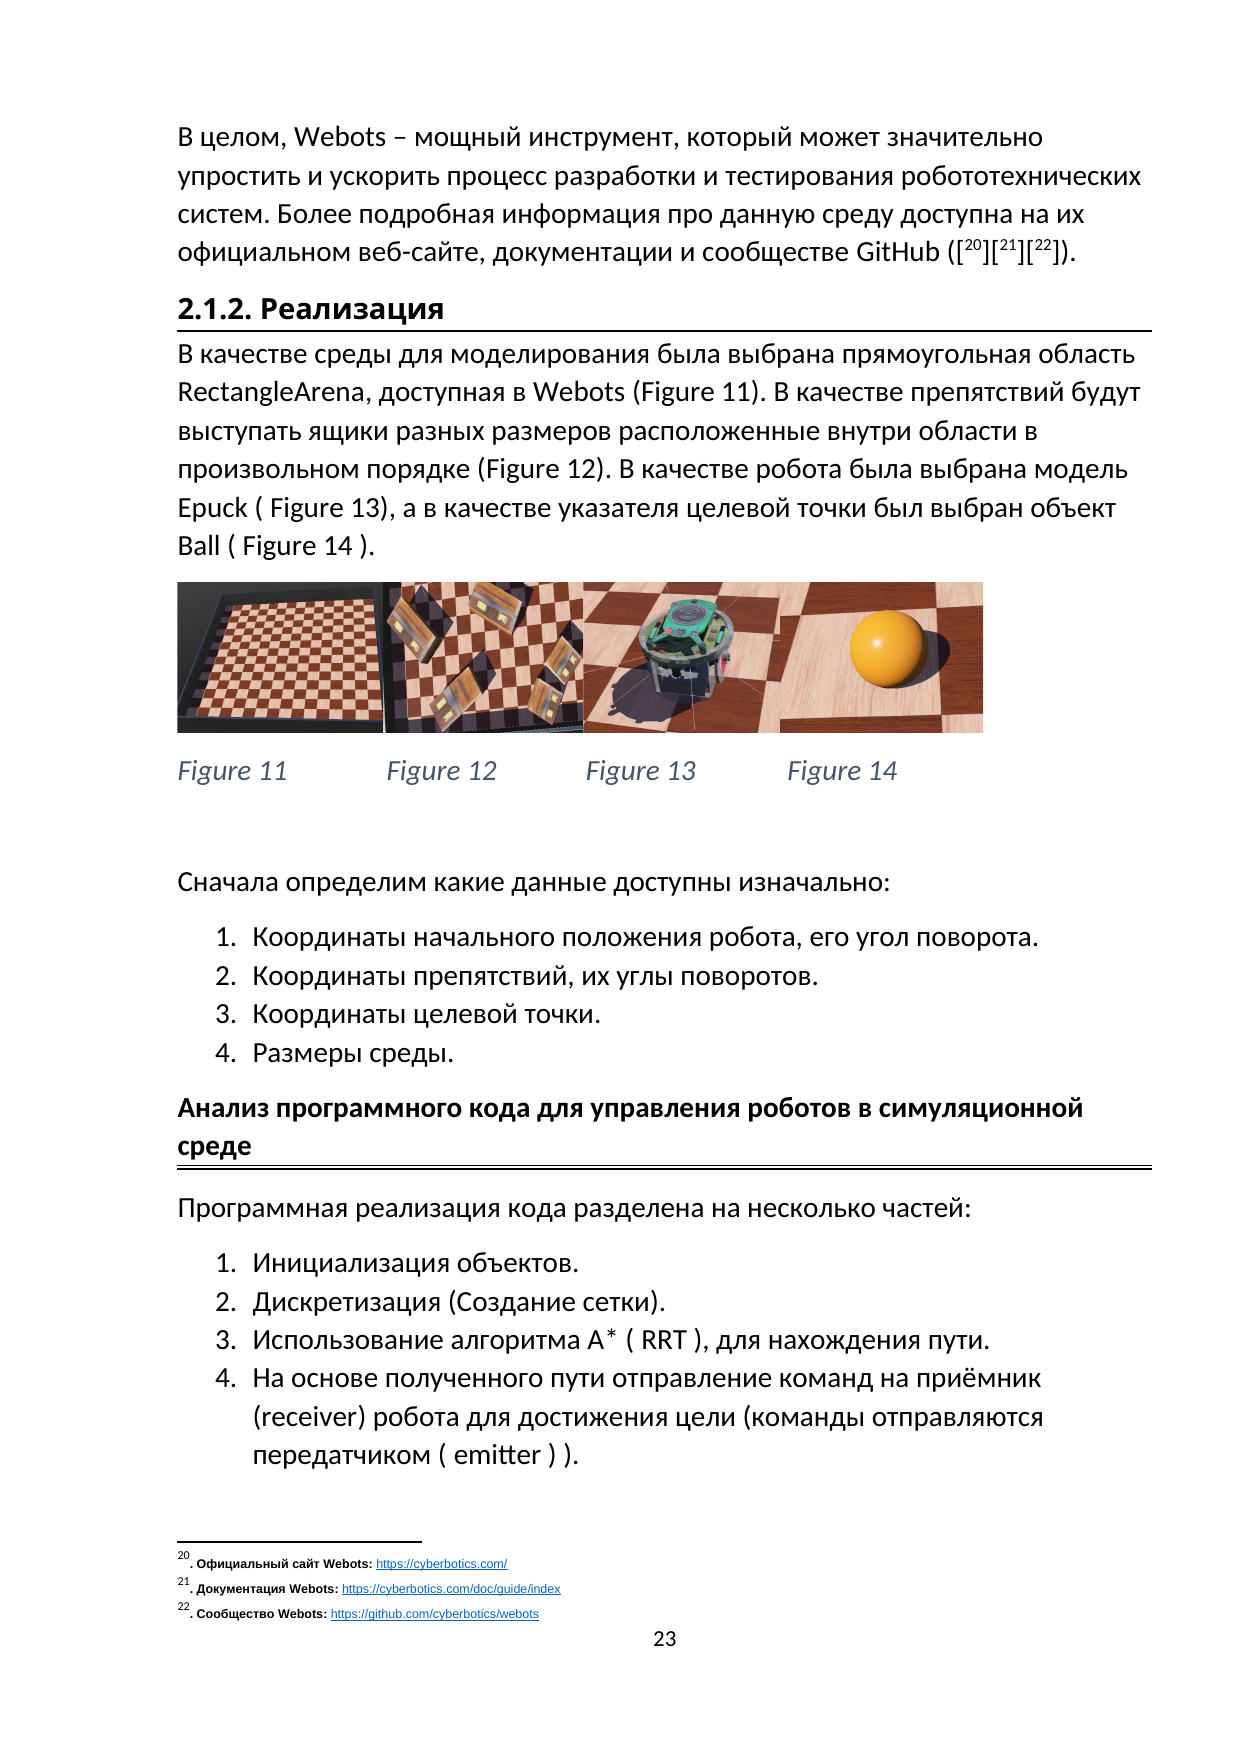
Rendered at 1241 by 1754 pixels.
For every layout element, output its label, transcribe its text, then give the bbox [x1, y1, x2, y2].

text Программная реализация кода разделена на несколько частей: [177, 1189, 1152, 1225]
list На основе полученного пути отправление команд на приёмник (receiver) робота для достижения цели (команды отправляются передатчиком ( emitter ) ). [215, 1359, 1152, 1472]
picture [177, 582, 984, 733]
list Координаты препятствий, их углы поворотов. [215, 957, 1152, 992]
text Figure 11 Figure 12 Figure 13 Figure 14 [177, 752, 1152, 787]
text Сначала определим какие данные доступны изначально: [177, 863, 1152, 899]
text Анализ программного кода для управления роботов в симуляционной среде [177, 1089, 1152, 1165]
list Координаты целевой точки. [215, 995, 1152, 1031]
text В целом, Webots – мощный инструмент, который может значительно упростить и ускорить процесс разработки и тестирования робототехнических систем. Более подробная информация про данную среду доступна на их официальном веб-сайте, документации и сообществе GitHub ([][][]). [177, 118, 1152, 269]
list Инициализация объектов. [215, 1244, 1152, 1280]
list Размеры среды. [215, 1034, 1152, 1069]
list Координаты начального положения робота, его угол поворота. [215, 918, 1152, 954]
list Дискретизация (Создание сетки). [215, 1283, 1152, 1318]
list Использование алгоритма А* ( RRT ), для нахождения пути. [215, 1321, 1152, 1357]
subtitle 2.1.2. Реализация [177, 288, 1152, 330]
text В качестве среды для моделирования была выбрана прямоугольная область RectangleArena, доступная в Webots (Figure 11). В качестве препятствий будут выступать ящики разных размеров расположенные внутри области в произвольном порядке (Figure 12). В качестве робота была выбрана модель Epuck ( Figure 13), а в качестве указателя целевой точки был выбран объект Ball ( Figure 14 ). [177, 335, 1152, 563]
